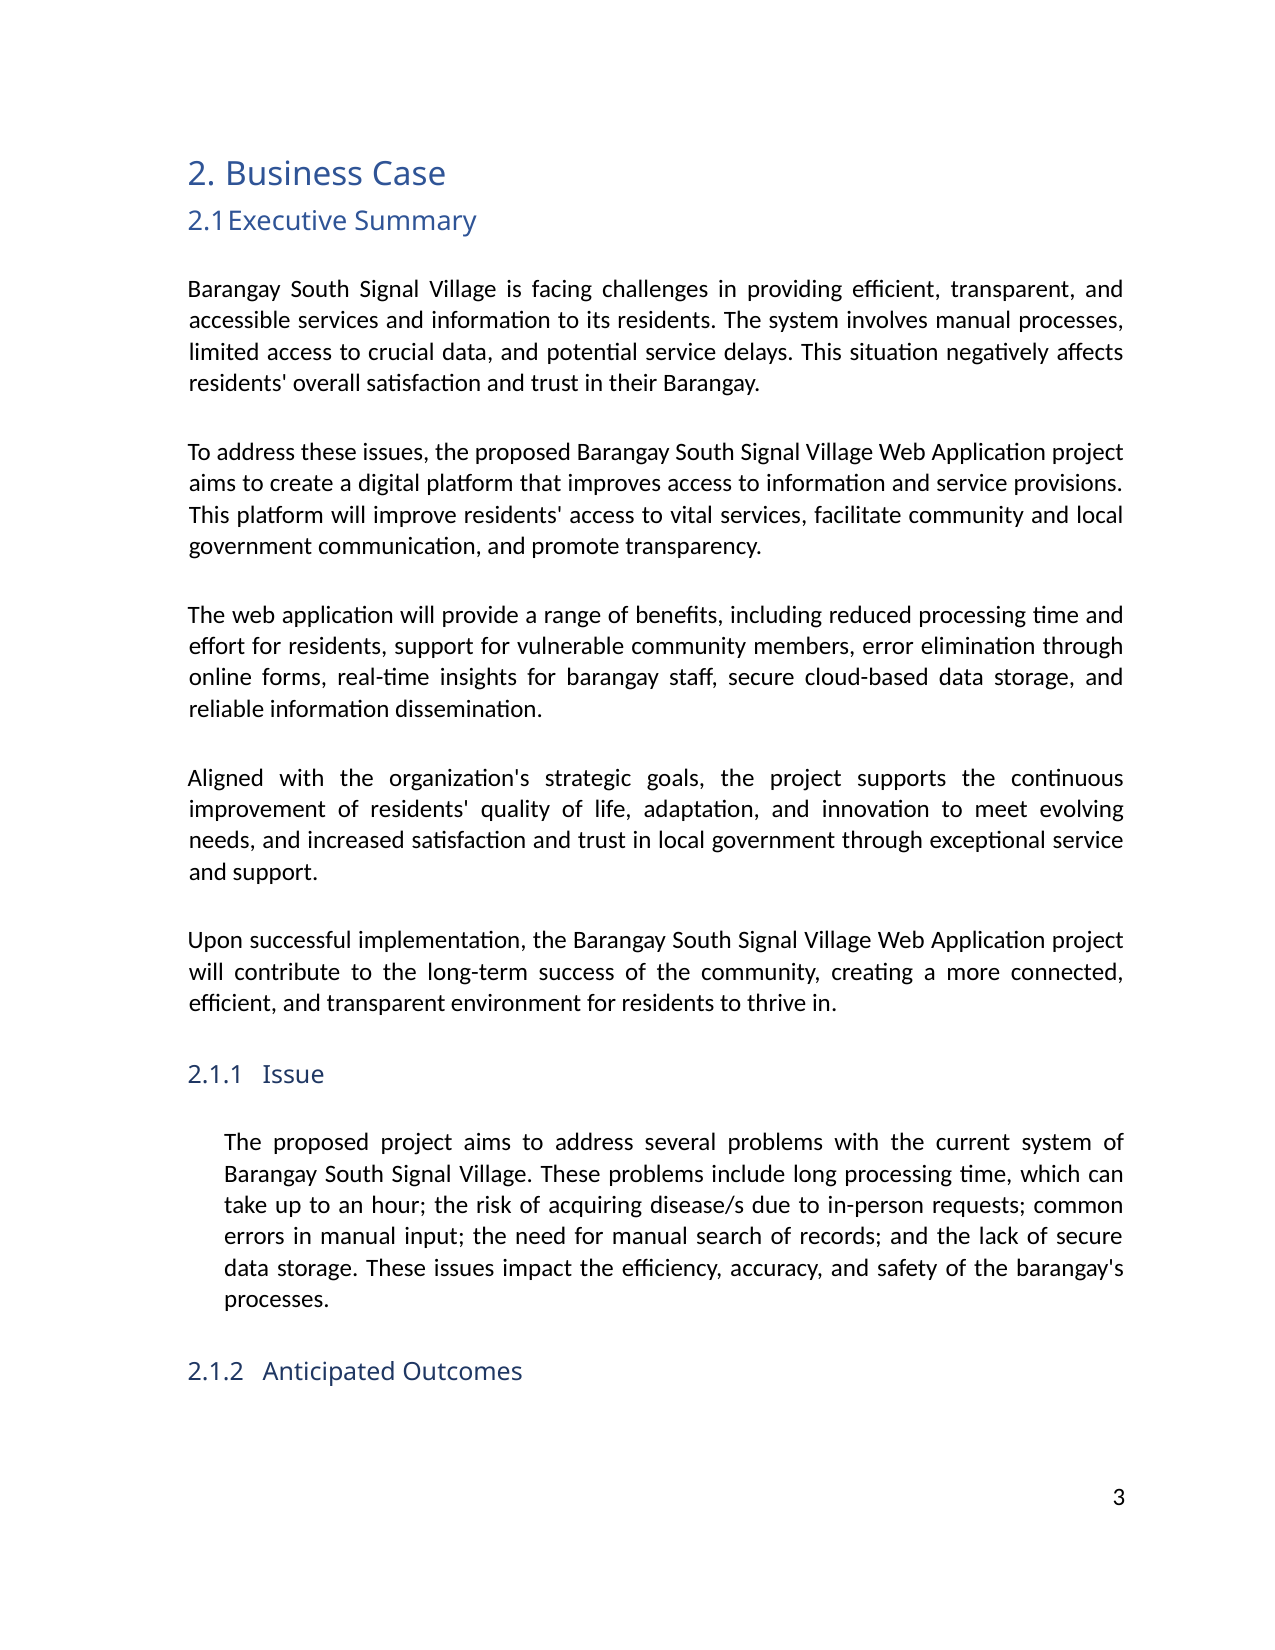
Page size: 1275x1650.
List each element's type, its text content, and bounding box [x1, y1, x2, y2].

text To address these issues, the proposed Barangay South Signal Village Web Application project aims to create a digital platform that improves access to information and service provisions. This platform will improve residents' access to vital services, facilitate community and local government communication, and promote transparency. [187, 436, 1125, 561]
text Barangay South Signal Village is facing challenges in providing efficient, transparent, and accessible services and information to its residents. The system involves manual processes, limited access to crucial data, and potential service delays. This situation negatively affects residents' overall satisfaction and trust in their Barangay. [187, 273, 1125, 398]
subtitle Executive Summary [187, 201, 1125, 238]
subtitle Anticipated Outcomes [187, 1353, 1125, 1387]
text The proposed project aims to address several problems with the current system of Barangay South Signal Village. These problems include long processing time, which can take up to an hour; the risk of acquiring disease/s due to in-person requests; common errors in manual input; the need for manual search of records; and the lack of secure data storage. These issues impact the efficiency, accuracy, and safety of the barangay's processes. [224, 1126, 1125, 1314]
text The web application will provide a range of benefits, including reduced processing time and effort for residents, support for vulnerable community members, error elimination through online forms, real-time insights for barangay staff, secure cloud-based data storage, and reliable information dissemination. [187, 599, 1125, 723]
subtitle Issue [187, 1057, 1125, 1091]
subtitle Business Case [187, 150, 1125, 195]
text Aligned with the organization's strategic goals, the project supports the continuous improvement of residents' quality of life, adaptation, and innovation to meet evolving needs, and increased satisfaction and trust in local government through exceptional service and support. [187, 762, 1125, 886]
text Upon successful implementation, the Barangay South Signal Village Web Application project will contribute to the long-term success of the community, creating a more connected, efficient, and transparent environment for residents to thrive in. [187, 924, 1125, 1018]
